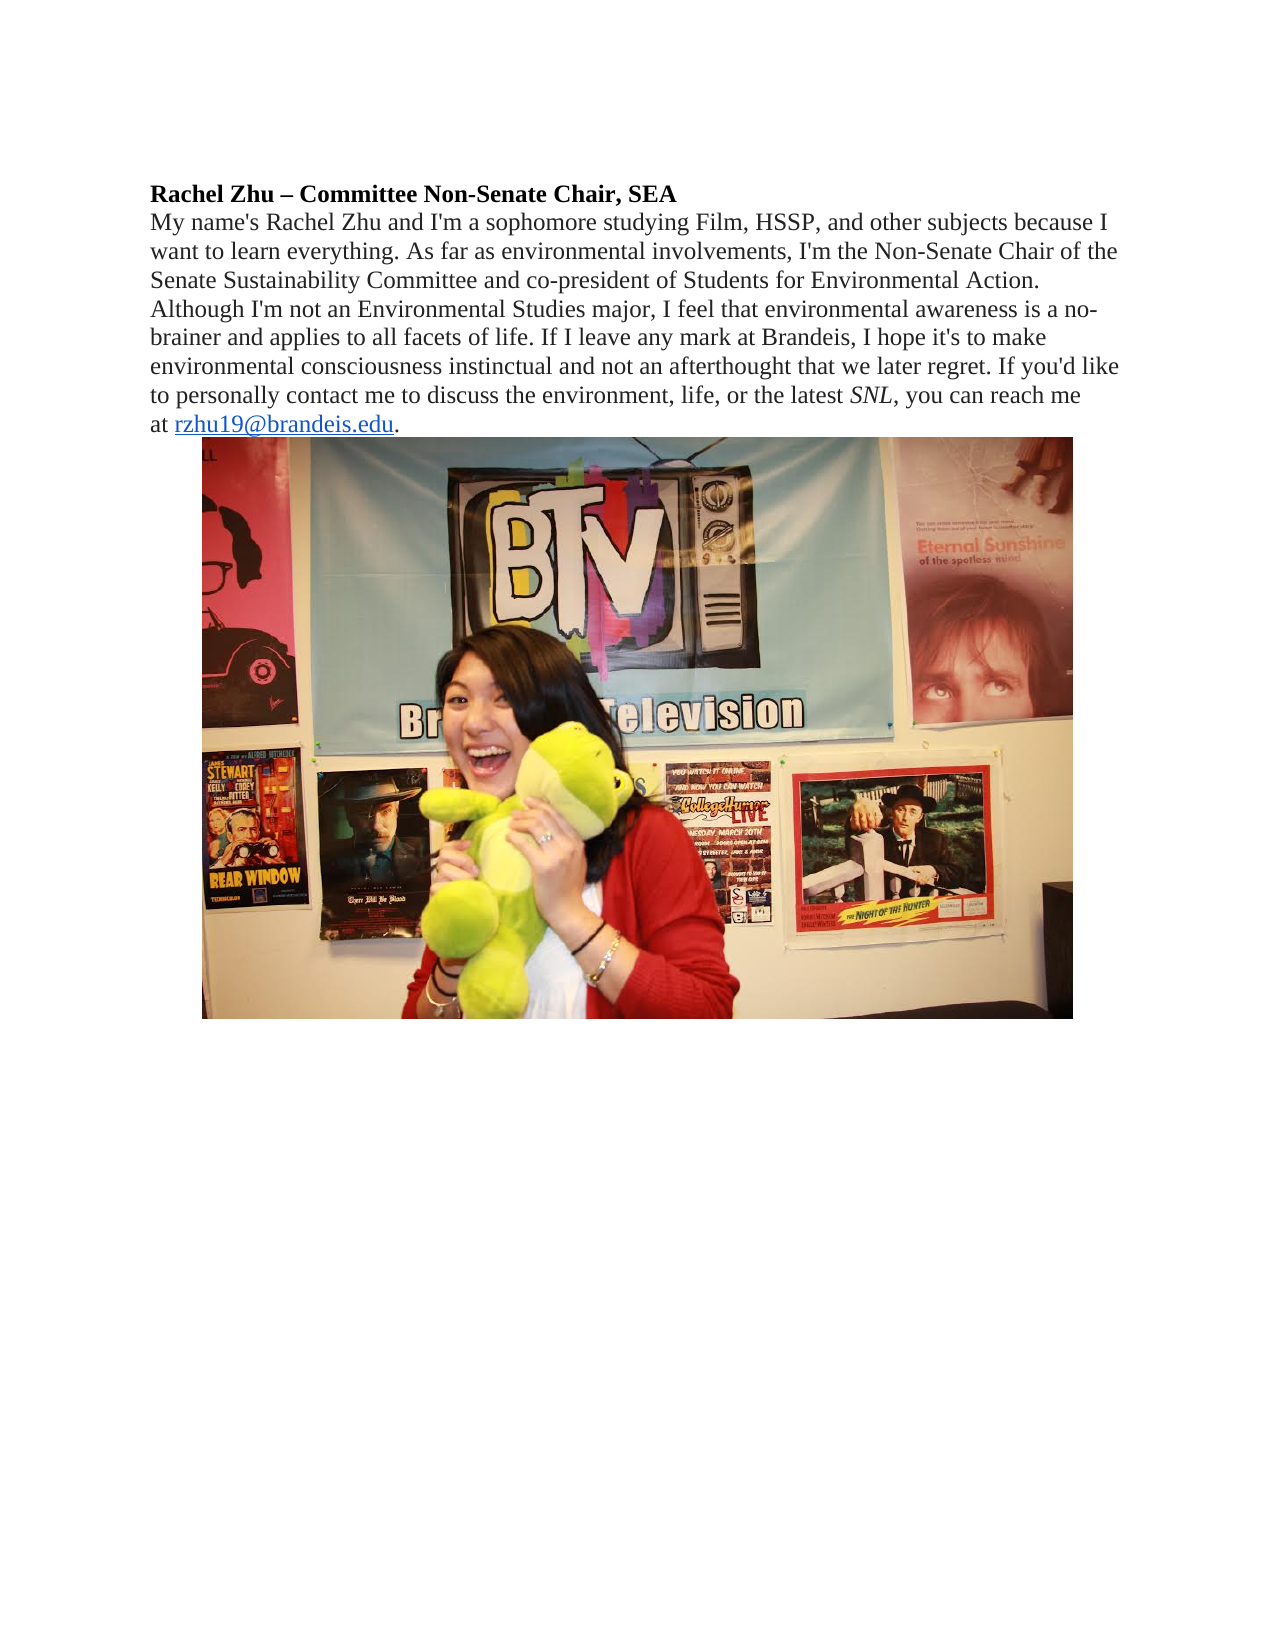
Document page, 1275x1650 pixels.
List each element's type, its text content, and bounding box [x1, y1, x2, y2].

text Rachel Zhu – Committee Non-Senate Chair, SEA [150, 179, 1125, 207]
text My name's Rachel Zhu and I'm a sophomore studying Film, HSSP, and other subjects because I want to learn everything. As far as environmental involvements, I'm the Non-Senate Chair of the Senate Sustainability Committee and co-president of Students for Environmental Action. Although I'm not an Environmental Studies major, I feel that environmental awareness is a no-brainer and applies to all facets of life. If I leave any mark at Brandeis, I hope it's to make environmental consciousness instinctual and not an afterthought that we later regret. If you'd like to personally contact me to discuss the environment, life, or the latest SNL, you can reach me at rzhu19@brandeis.edu. [150, 207, 1125, 437]
picture [202, 437, 1073, 1019]
